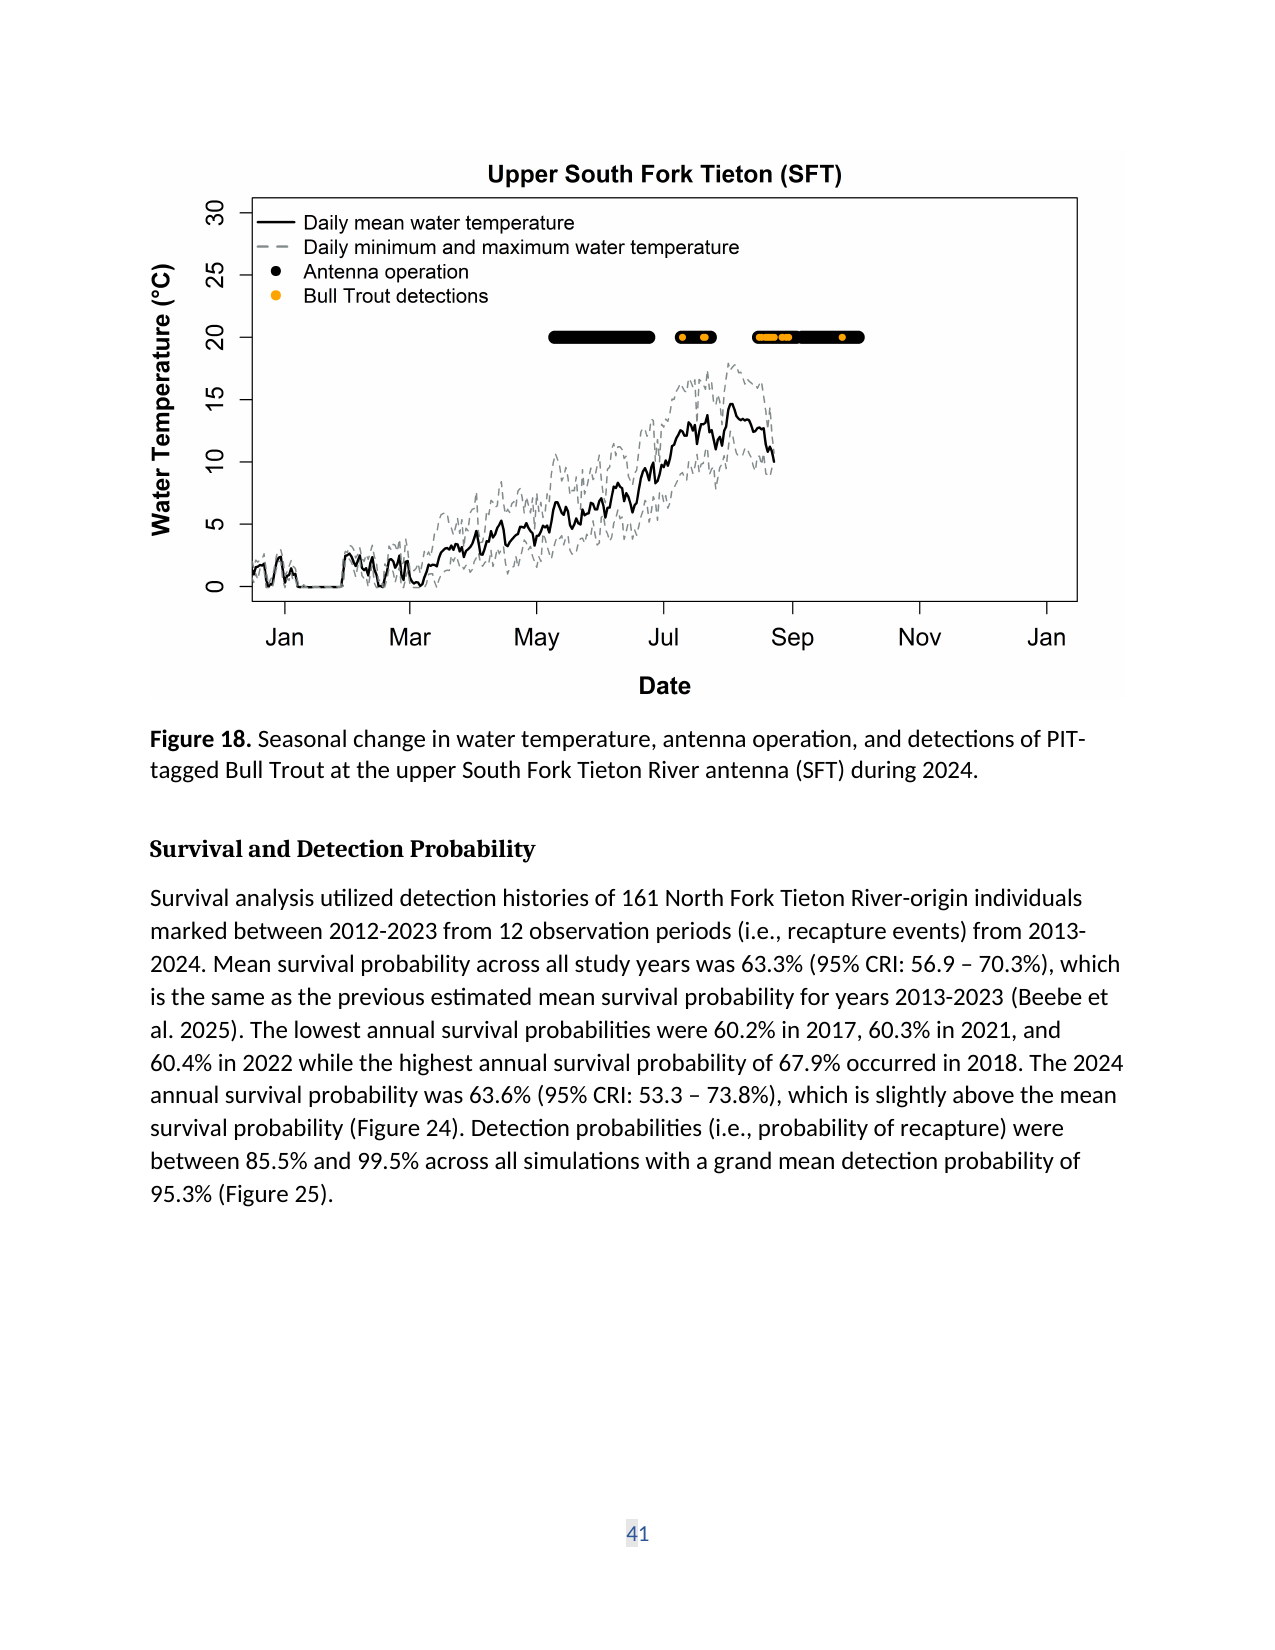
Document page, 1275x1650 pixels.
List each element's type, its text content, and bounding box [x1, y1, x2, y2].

subtitle Survival and Detection Probability [150, 834, 1125, 863]
picture [150, 150, 1125, 699]
text Survival analysis utilized detection histories of 161 North Fork Tieton River-origin individuals marked between 2012-2023 from 12 observation periods (i.e., recapture events) from 2013-2024. Mean survival probability across all study years was 63.3% (95% CRI: 56.9 – 70.3%), which is the same as the previous estimated mean survival probability for years 2013-2023 (Beebe et al. 2025). The lowest annual survival probabilities were 60.2% in 2017, 60.3% in 2021, and 60.4% in 2022 while the highest annual survival probability of 67.9% occurred in 2018. The 2024 annual survival probability was 63.6% (95% CRI: 53.3 – 73.8%), which is slightly above the mean survival probability (Figure 24). Detection probabilities (i.e., probability of recapture) were between 85.5% and 99.5% across all simulations with a grand mean detection probability of 95.3% (Figure 25). [150, 882, 1125, 1209]
